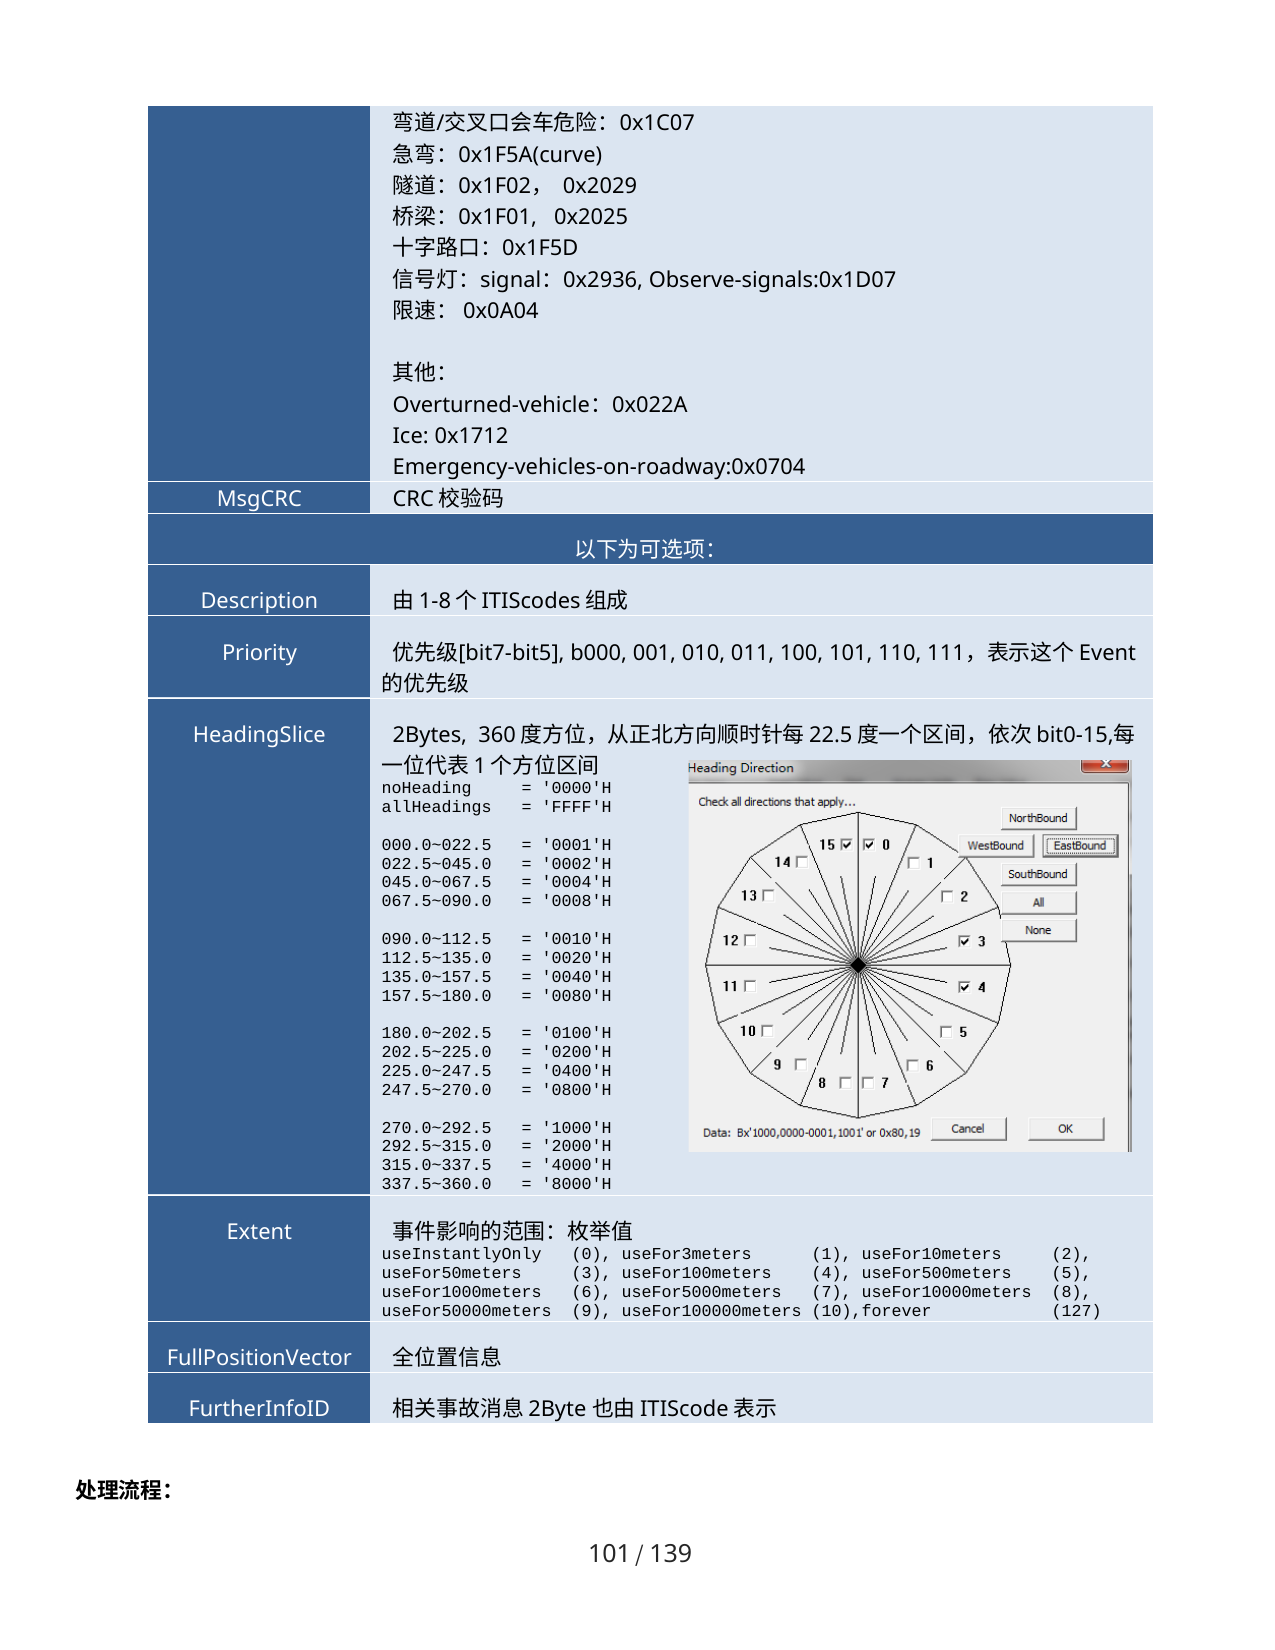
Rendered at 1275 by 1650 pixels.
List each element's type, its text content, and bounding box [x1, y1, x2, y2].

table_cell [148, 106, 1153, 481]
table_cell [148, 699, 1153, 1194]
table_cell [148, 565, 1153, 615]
picture [688, 760, 1132, 1152]
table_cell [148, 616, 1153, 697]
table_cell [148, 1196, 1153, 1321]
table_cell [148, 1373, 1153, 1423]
text 处理流程： [75, 1473, 1200, 1505]
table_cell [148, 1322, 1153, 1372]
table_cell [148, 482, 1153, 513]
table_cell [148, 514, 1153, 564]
